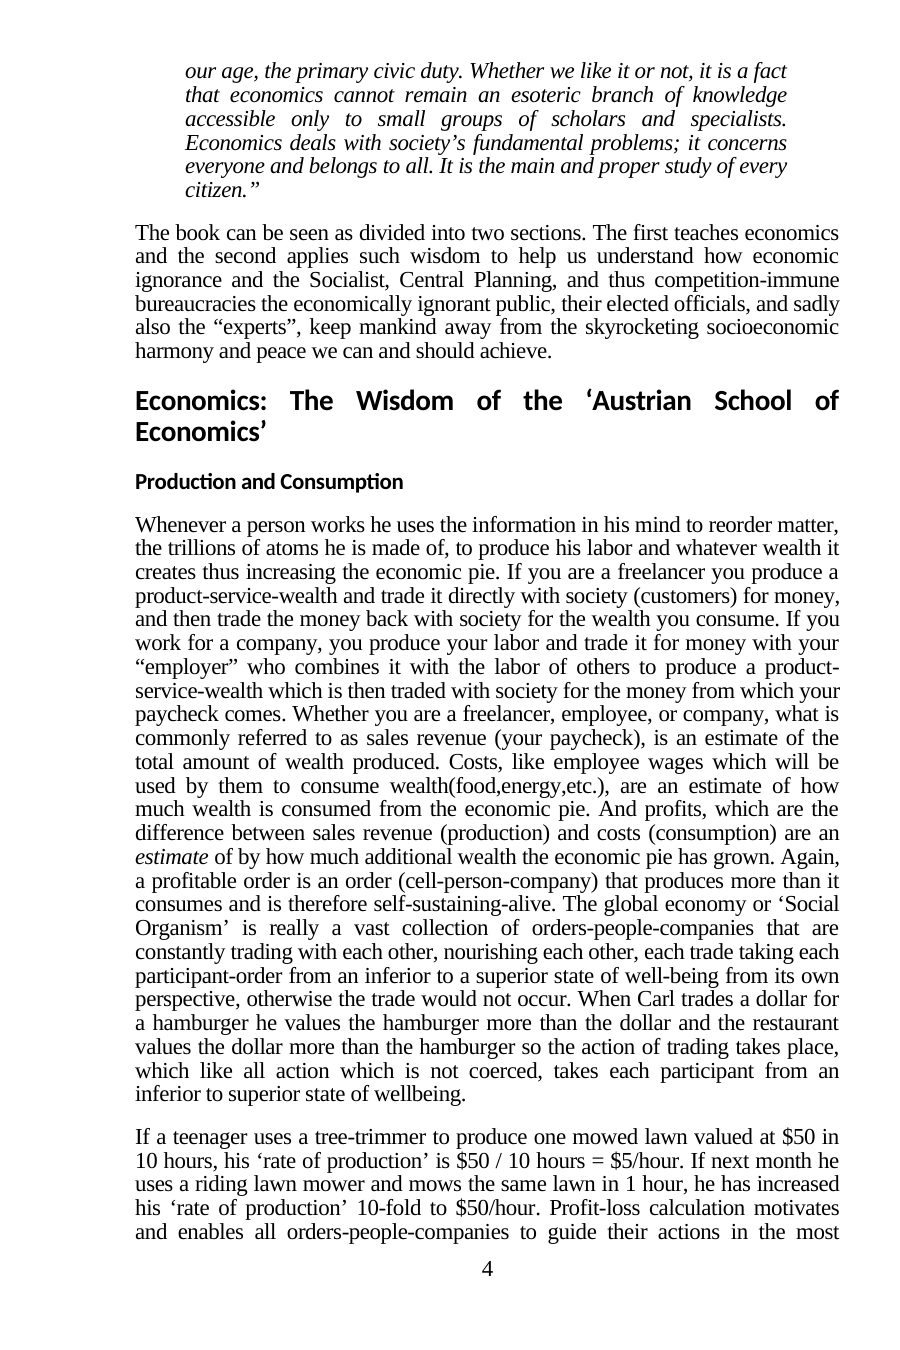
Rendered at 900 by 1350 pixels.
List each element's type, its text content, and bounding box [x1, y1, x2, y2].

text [185, 60, 790, 202]
text Whenever a person works he uses the information in his mind to reorder matter, the trillions of atoms he is made of, to produce his labor and whatever wealth it creates thus increasing the economic pie. If you are a freelancer you produce a product-service-wealth and trade it directly with society (customers) for money, and then trade the money back with society for the wealth you consume. If you work for a company, you produce your labor and trade it for money with your “employer” who combines it with the labor of others to produce a product-service-wealth which is then traded with society for the money from which your paycheck comes. Whether you are a freelancer, employee, or company, what is commonly referred to as sales revenue (your paycheck), is an estimate of the total amount of wealth produced. Costs, like employee wages which will be used by them to consume wealth(food,energy,etc.), are an estimate of how much wealth is consumed from the economic pie. And profits, which are the difference between sales revenue (production) and costs (consumption) are an estimate of by how much additional wealth the economic pie has grown. Again, a profitable order is an order (cell-person-company) that produces more than it consumes and is therefore self-sustaining-alive. The global economy or ‘Social Organism’ is really a vast collection of orders-people-companies that are constantly trading with each other, nourishing each other, each trade taking each participant-order from an inferior to a superior state of well-being from its own perspective, otherwise the trade would not occur. When Carl trades a dollar for a hamburger he values the hamburger more than the dollar and the restaurant values the dollar more than the hamburger so the action of trading takes place, which like all action which is not coerced, takes each participant from an inferior to superior state of wellbeing. [135, 513, 840, 1107]
text The book can be seen as divided into two sections. The first teaches economics and the second applies such wisdom to help us understand how economic ignorance and the Socialist, Central Planning, and thus competition-immune bureaucracies the economically ignorant public, their elected officials, and sadly also the “experts”, keep mankind away from the skyrocketing socioeconomic harmony and peace we can and should achieve. [135, 221, 840, 363]
subtitle Production and Consumption [135, 469, 840, 494]
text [135, 1126, 840, 1244]
subtitle Economics: The Wisdom of the ‘Austrian School of Economics’ [135, 384, 840, 448]
